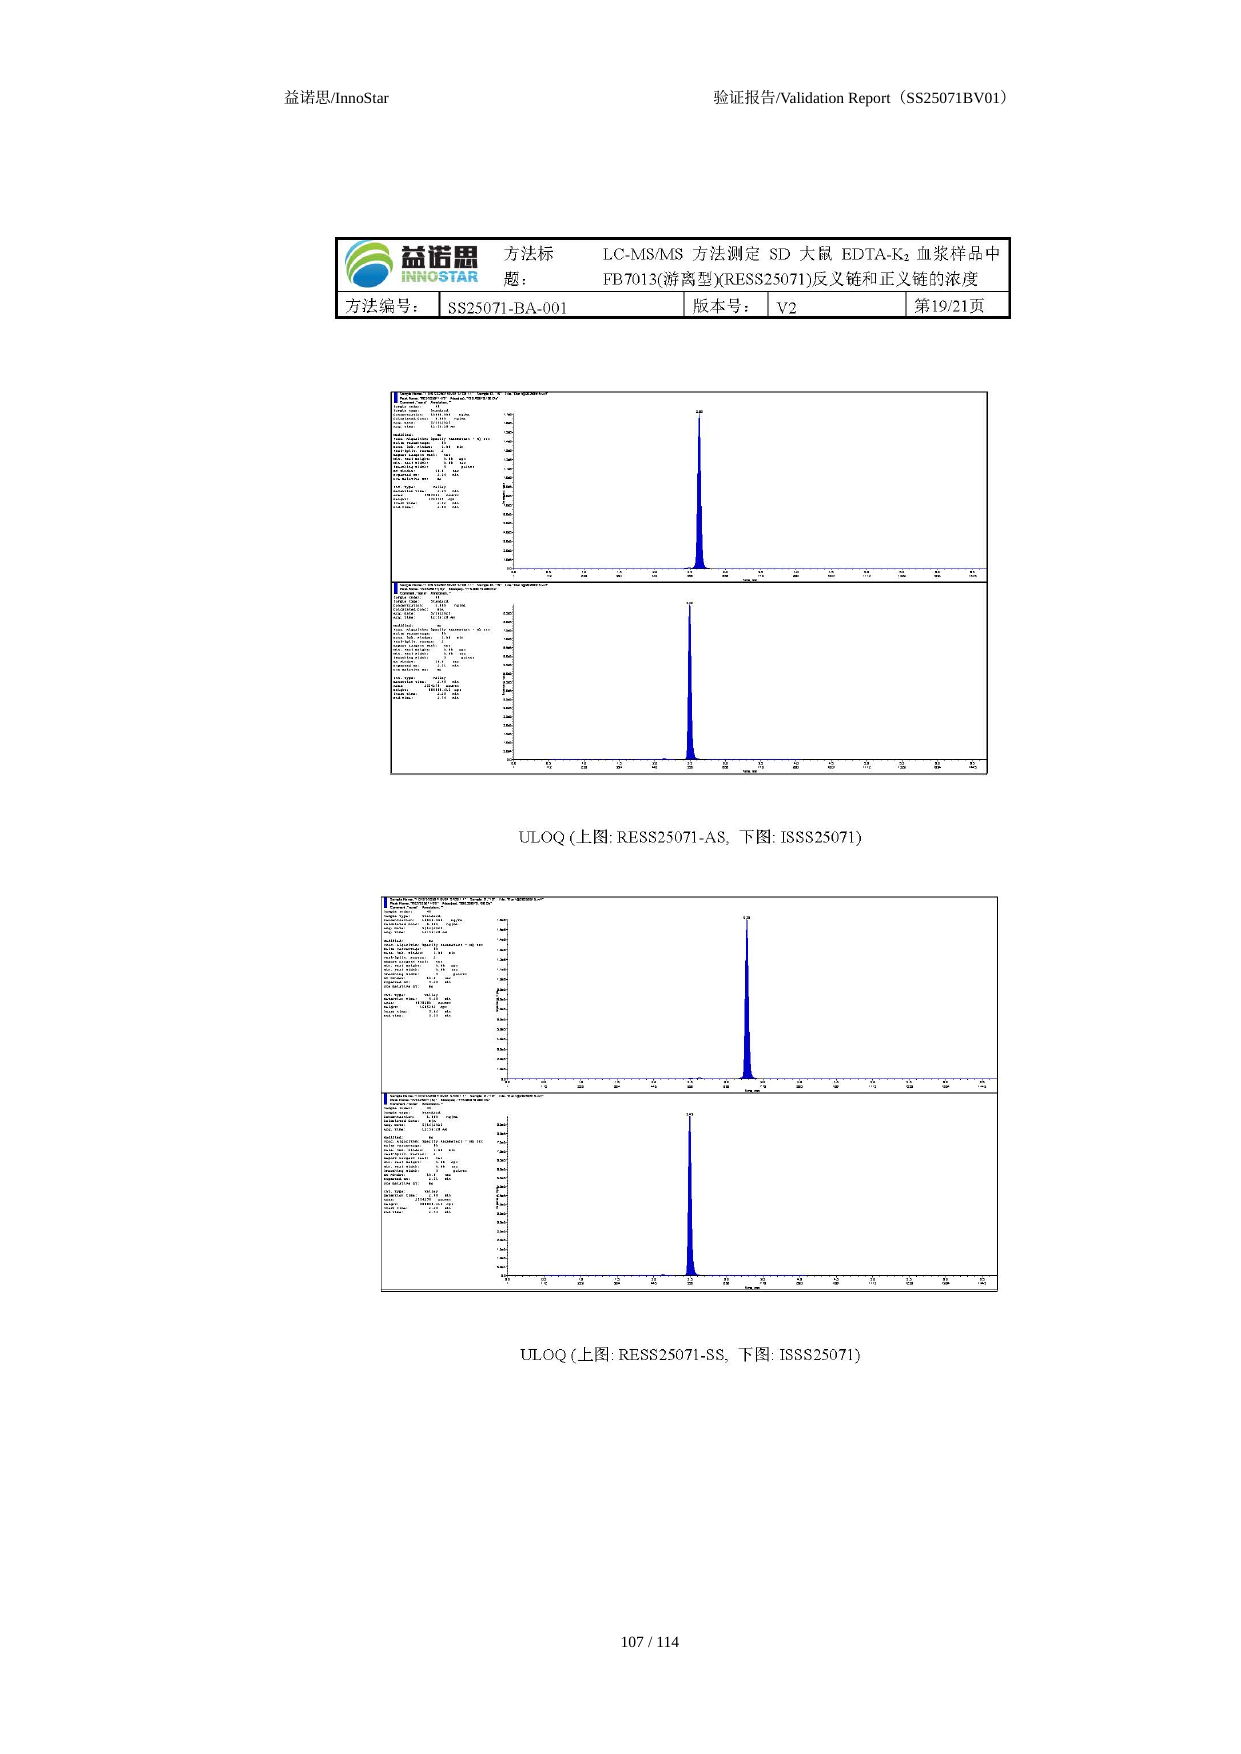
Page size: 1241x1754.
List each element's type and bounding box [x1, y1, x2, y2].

picture [177, 147, 1123, 1484]
